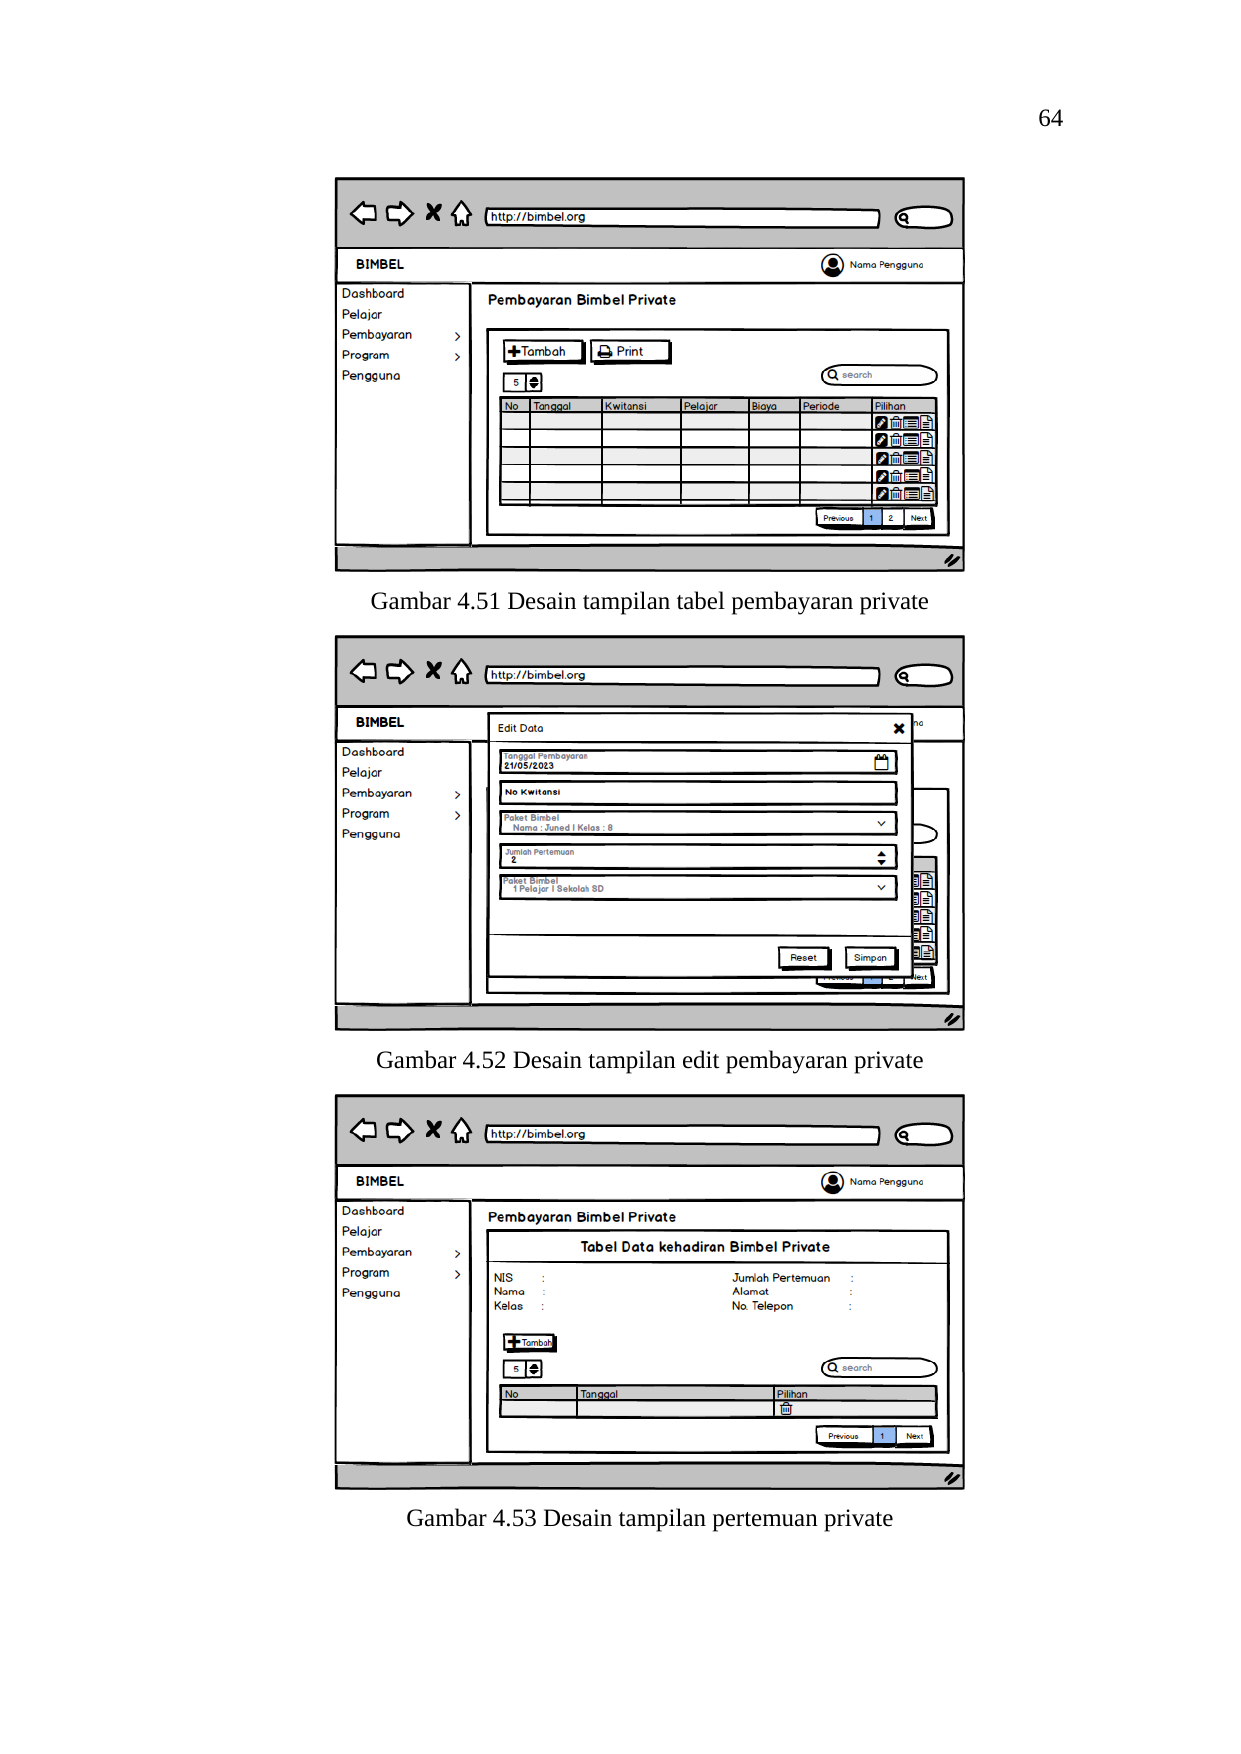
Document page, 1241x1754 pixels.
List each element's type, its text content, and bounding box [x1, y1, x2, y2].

text Gambar 4.52 Desain tampilan edit pembayaran private [236, 1045, 1063, 1074]
picture [334, 177, 965, 572]
picture [334, 1094, 965, 1490]
picture [334, 635, 965, 1031]
text Gambar 4.53 Desain tampilan pertemuan private [236, 1503, 1063, 1532]
text Gambar 4.51 Desain tampilan tabel pembayaran private [236, 586, 1063, 615]
